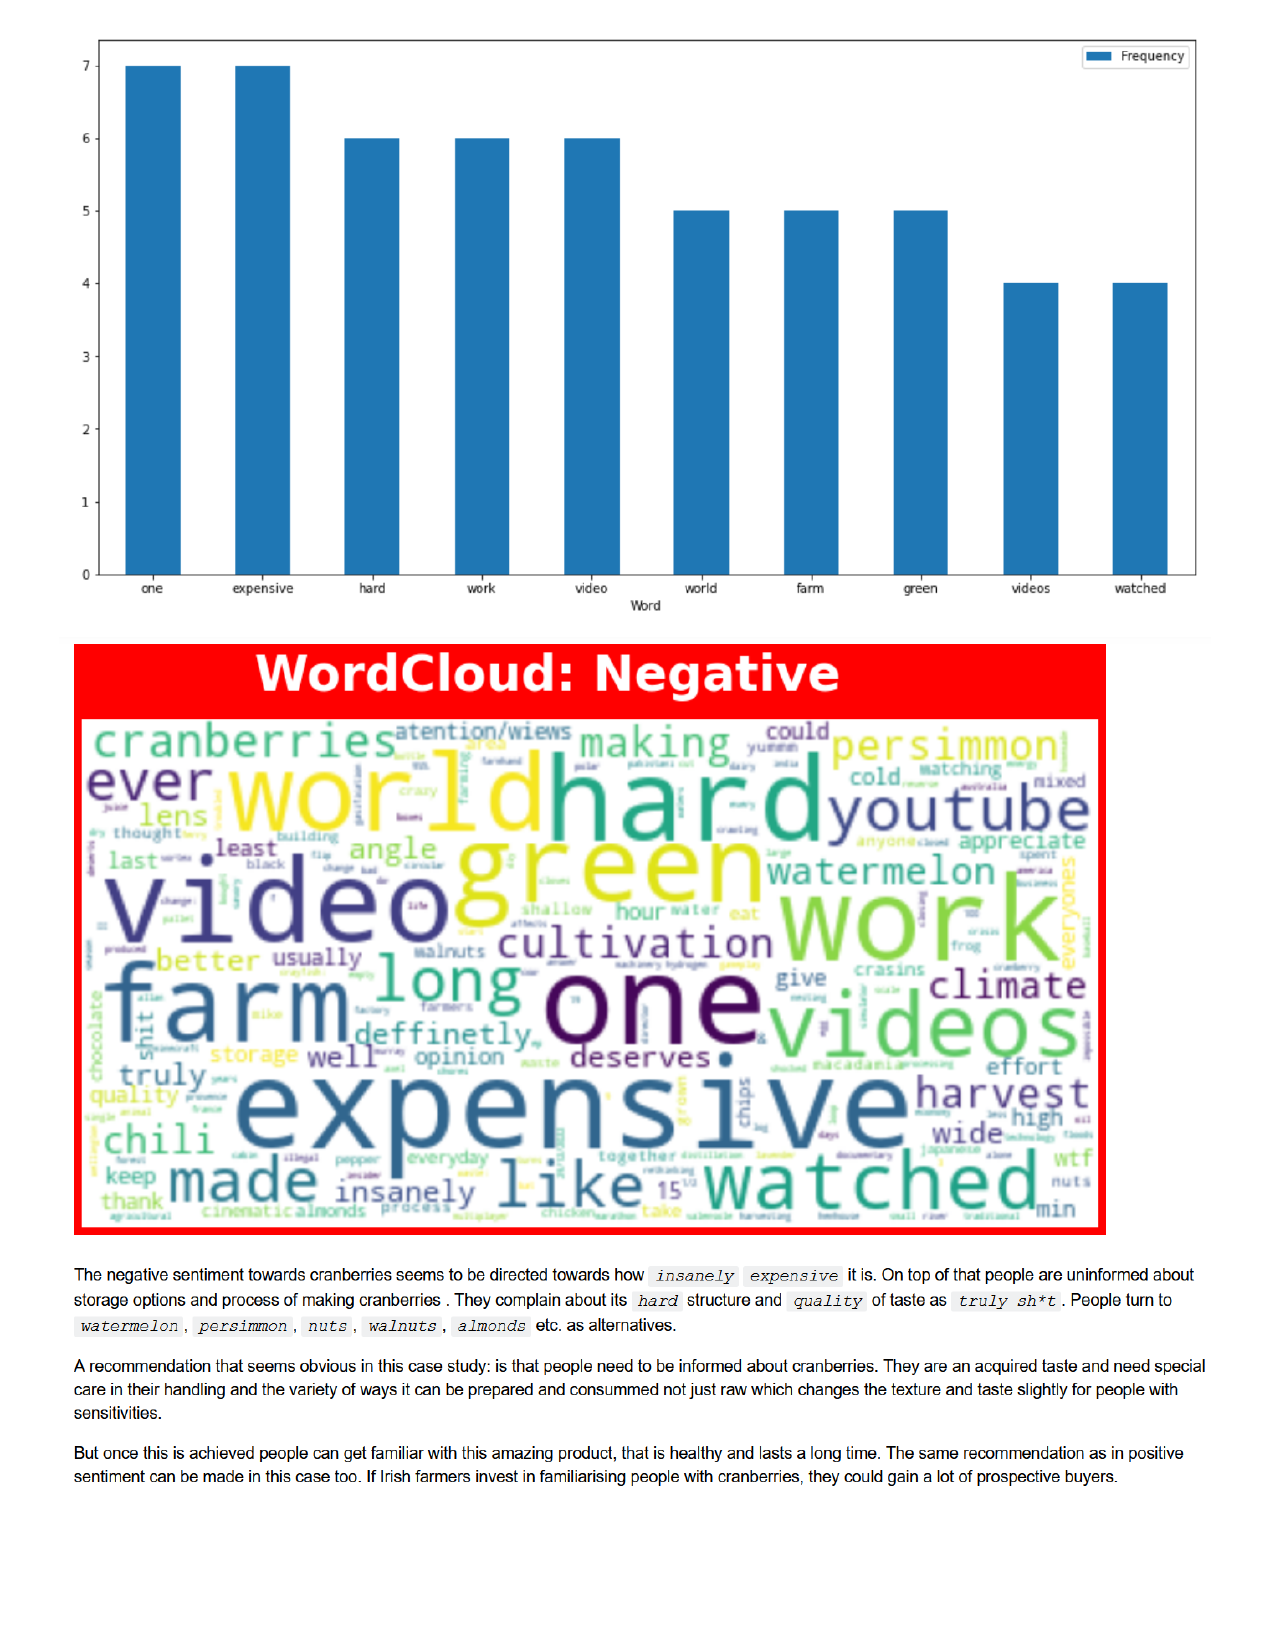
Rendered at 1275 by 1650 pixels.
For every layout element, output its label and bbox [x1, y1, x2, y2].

picture [59, 637, 1211, 1492]
picture [59, 29, 1211, 619]
